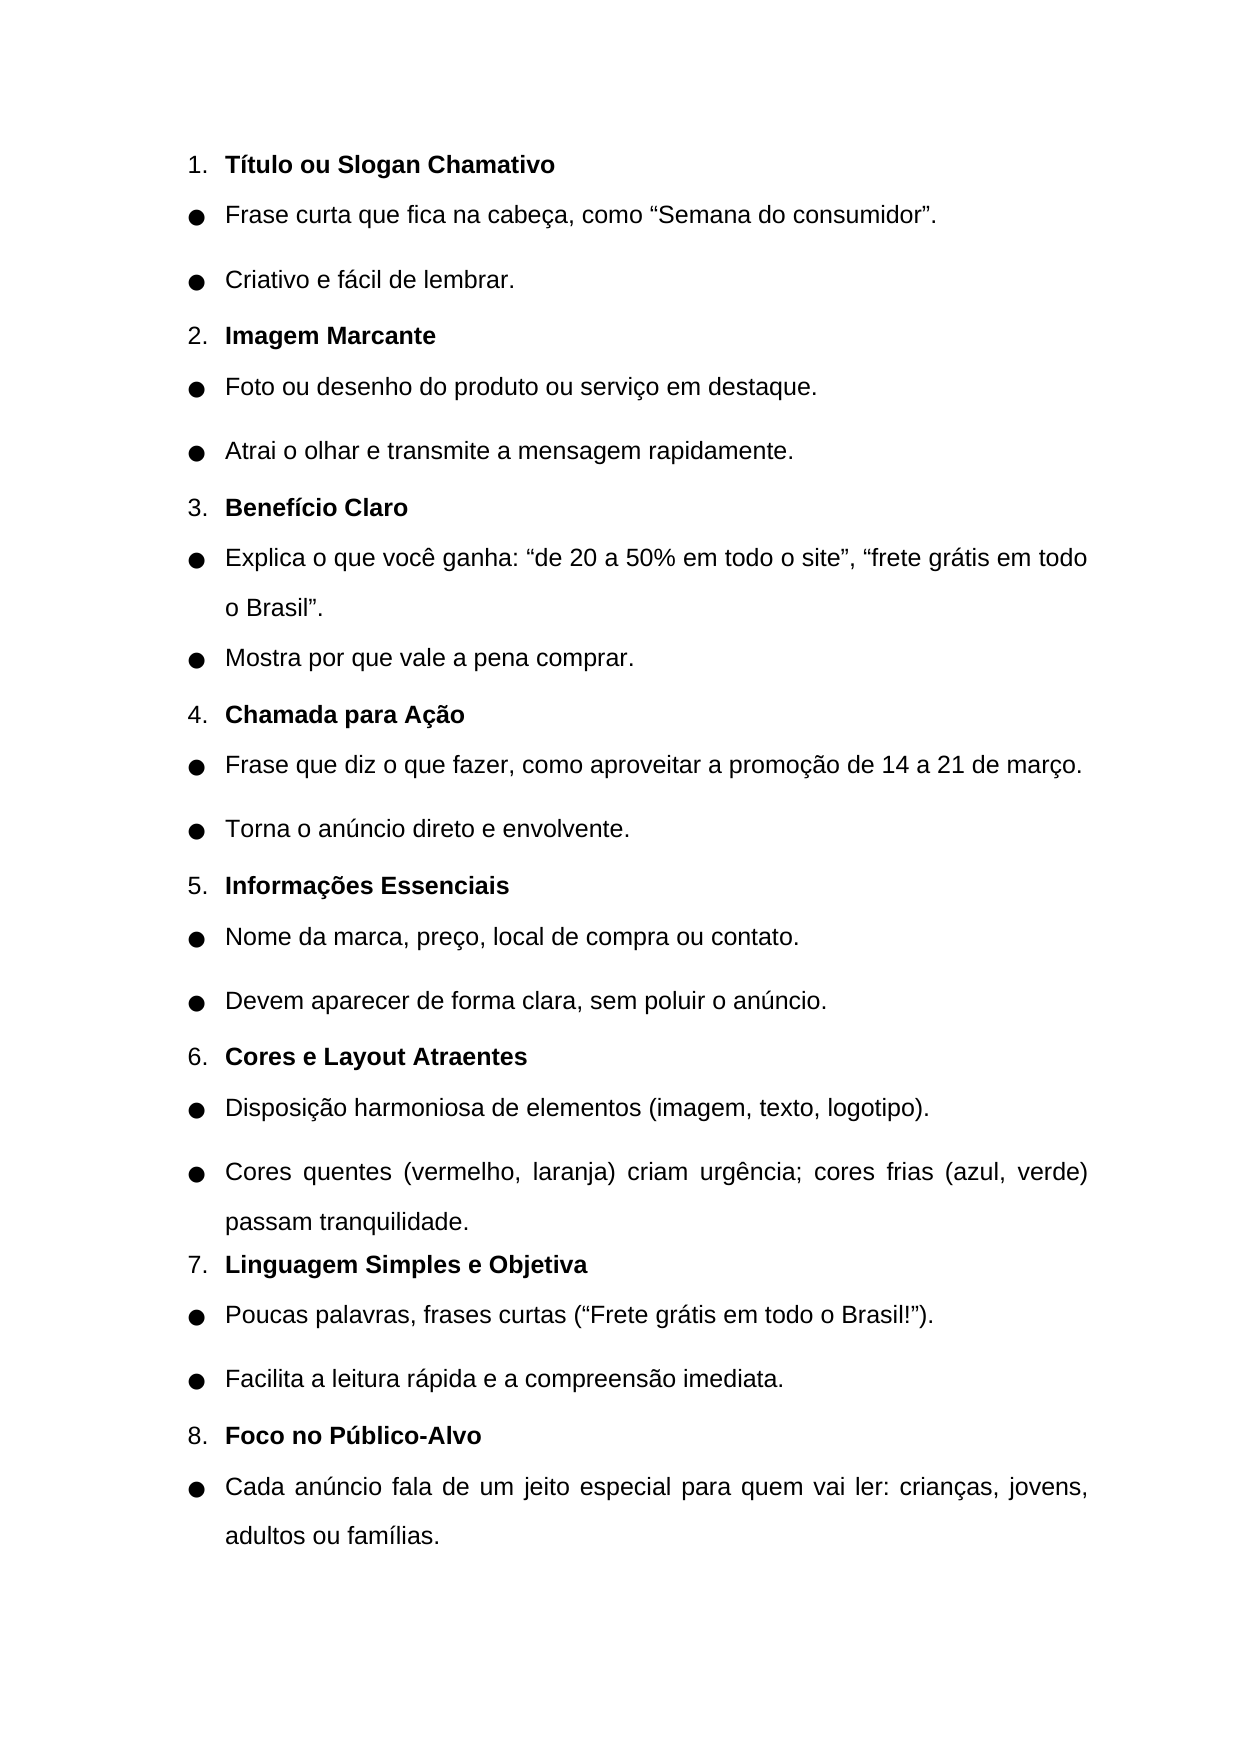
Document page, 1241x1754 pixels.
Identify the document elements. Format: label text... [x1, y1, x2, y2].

list Torna o anúncio direto e envolvente. [187, 807, 1090, 850]
list Devem aparecer de forma clara, sem poluir o anúncio. [187, 978, 1090, 1021]
list Cores e Layout Atraentes [187, 1042, 1090, 1071]
list Benefício Claro [187, 492, 1090, 521]
list Atrai o olhar e transmite a mensagem rapidamente. [187, 428, 1090, 471]
list Foto ou desenho do produto ou serviço em destaque. [187, 364, 1090, 407]
list Cores quentes (vermelho, laranja) criam urgência; cores frias (azul, verde) passam tranquilidade. [187, 1149, 1090, 1235]
list Informações Essenciais [187, 871, 1090, 900]
list Frase que diz o que fazer, como aproveitar a promoção de 14 a 21 de março. [187, 743, 1090, 786]
list Facilita a leitura rápida e a compreensão imediata. [187, 1357, 1090, 1400]
list Disposição harmoniosa de elementos (imagem, texto, logotipo). [187, 1086, 1090, 1128]
list Imagem Marcante [187, 321, 1090, 350]
list Linguagem Simples e Objetiva [187, 1250, 1090, 1278]
list Cada anúncio fala de um jeito especial para quem vai ler: crianças, jovens, adultos ou famílias. [187, 1464, 1090, 1550]
list Explica o que você ganha: “de 20 a 50% em todo o site”, “frete grátis em todo o Brasil”. [187, 536, 1090, 621]
list Poucas palavras, frases curtas (“Frete grátis em todo o Brasil!”). [187, 1293, 1090, 1336]
list Nome da marca, preço, local de compra ou contato. [187, 914, 1090, 957]
list Foco no Público-Alvo [187, 1421, 1090, 1450]
list Título ou Slogan Chamativo [187, 150, 1090, 179]
list Mostra por que vale a pena comprar. [187, 636, 1090, 678]
list Criativo e fácil de lembrar. [187, 257, 1090, 300]
list Chamada para Ação [187, 700, 1090, 729]
list Frase curta que fica na cabeça, como “Semana do consumidor”. [187, 193, 1090, 236]
